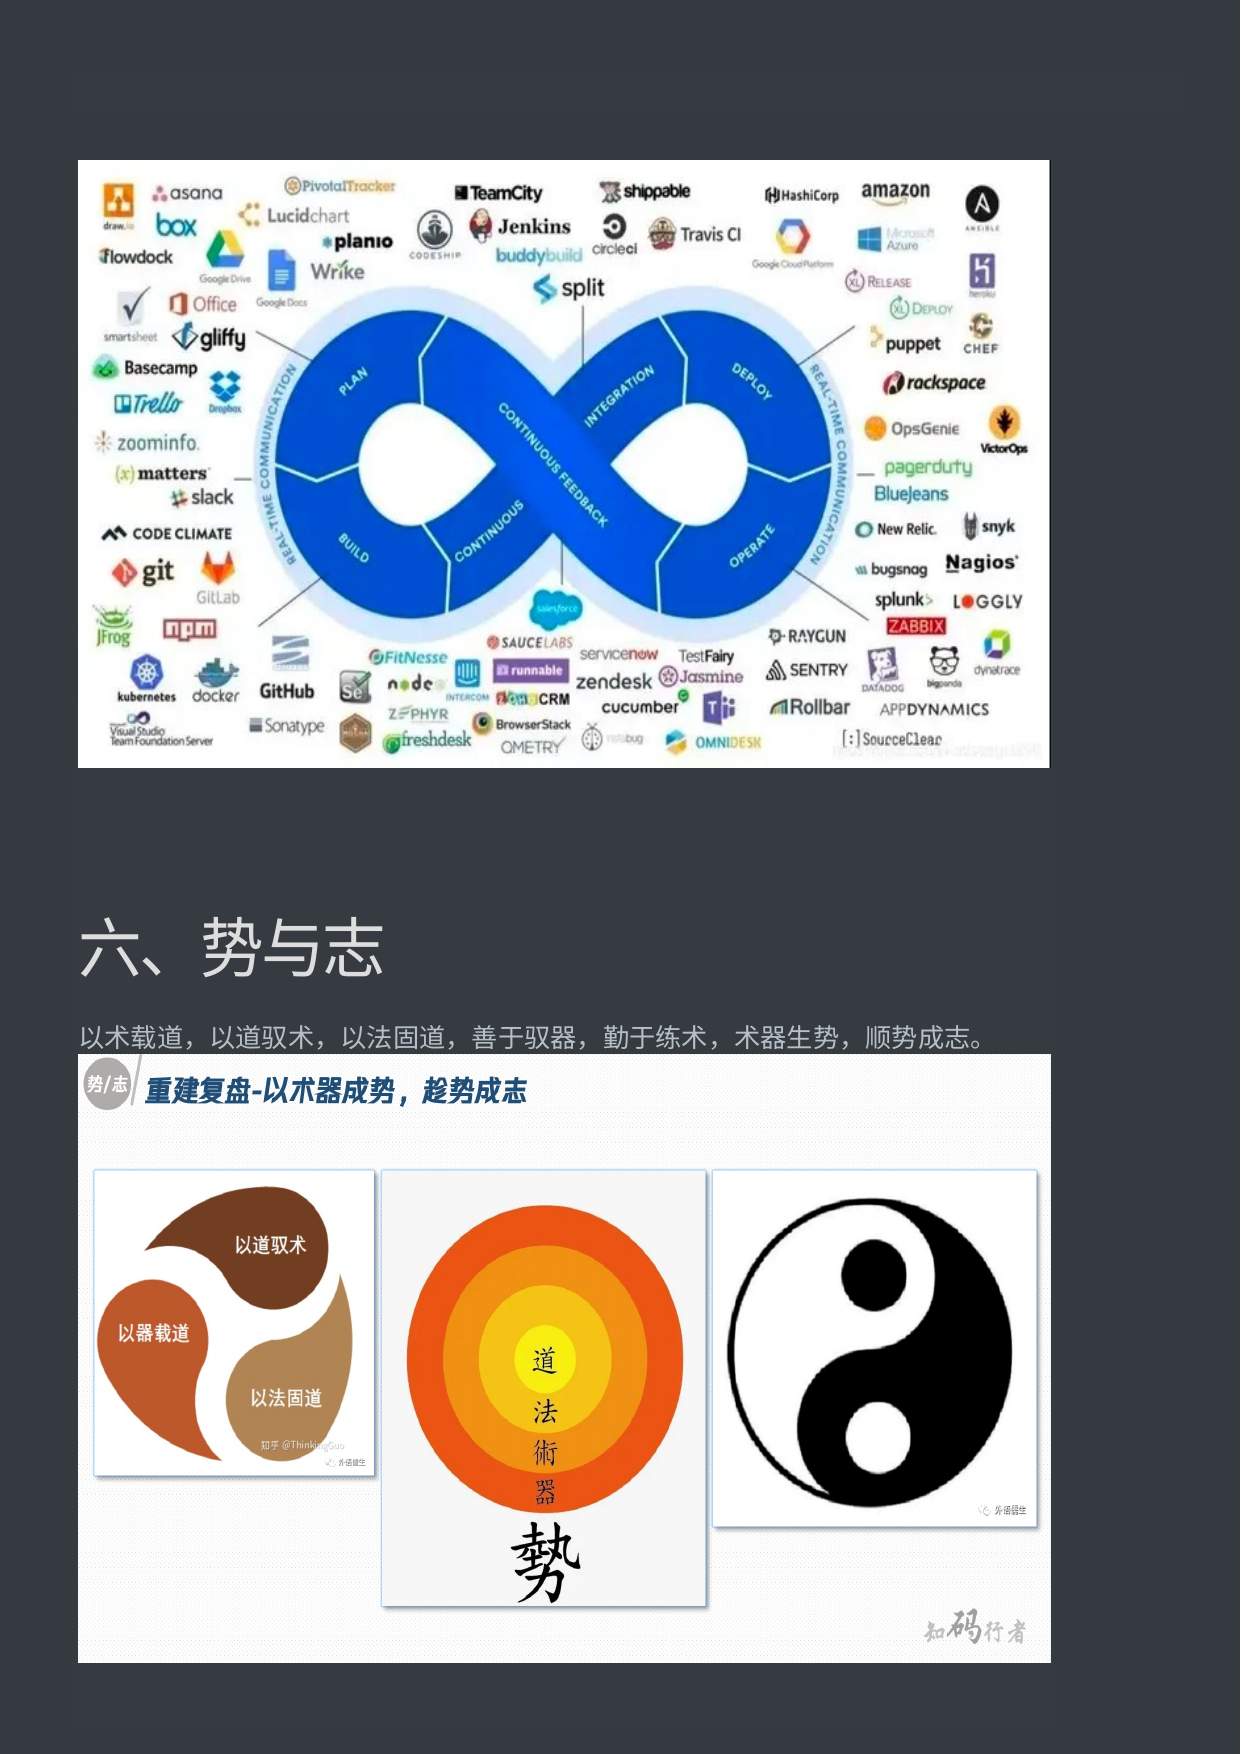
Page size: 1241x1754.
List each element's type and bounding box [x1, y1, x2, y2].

picture [78, 160, 1051, 768]
picture [78, 1054, 1051, 1663]
